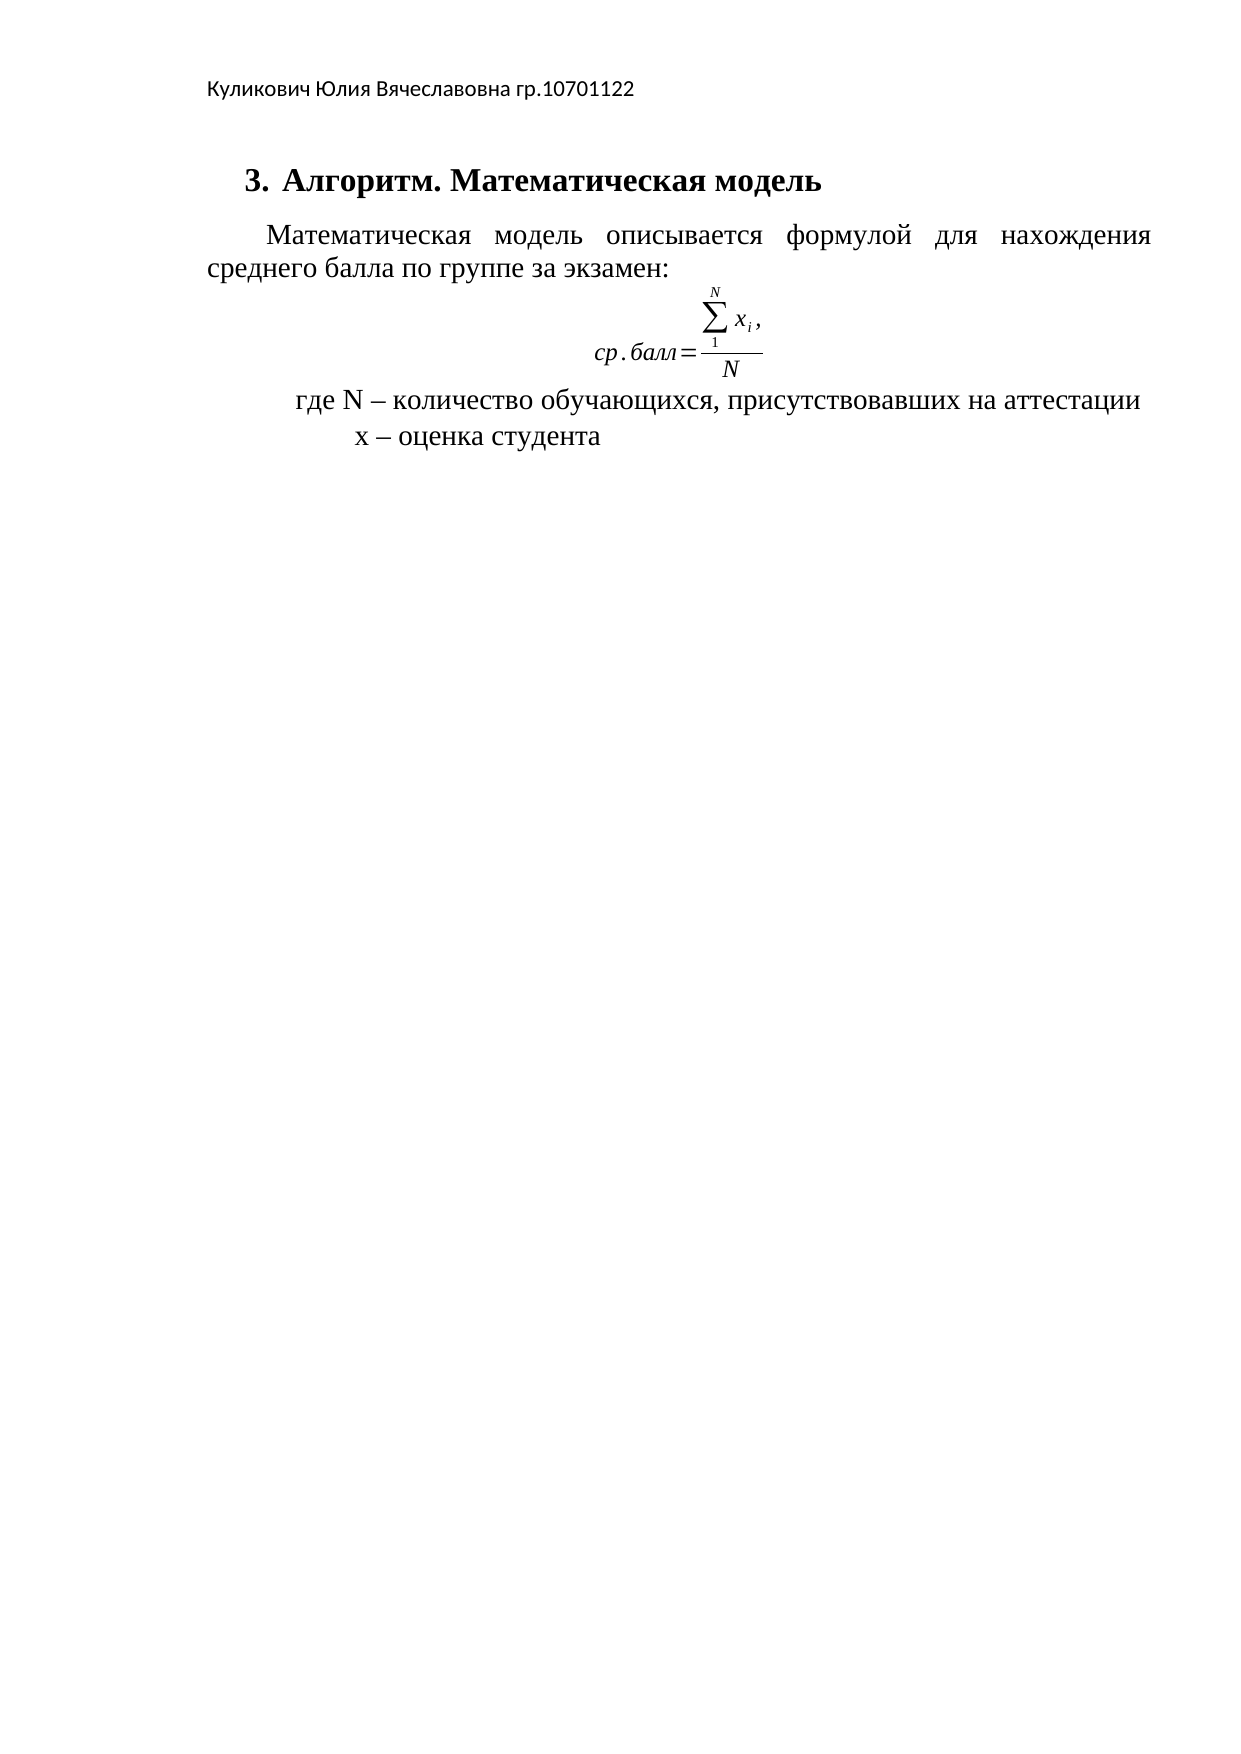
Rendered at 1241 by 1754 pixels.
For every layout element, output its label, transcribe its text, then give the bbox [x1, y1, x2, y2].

text где N – количество обучающихся, присутствовавших на аттестации [295, 382, 1152, 416]
text x – оценка студента [207, 418, 1152, 452]
subtitle Алгоритм. Математическая модель [244, 160, 1152, 198]
text Математическая модель описывается формулой для нахождения среднего балла по группе за экзамен: [207, 217, 1152, 284]
